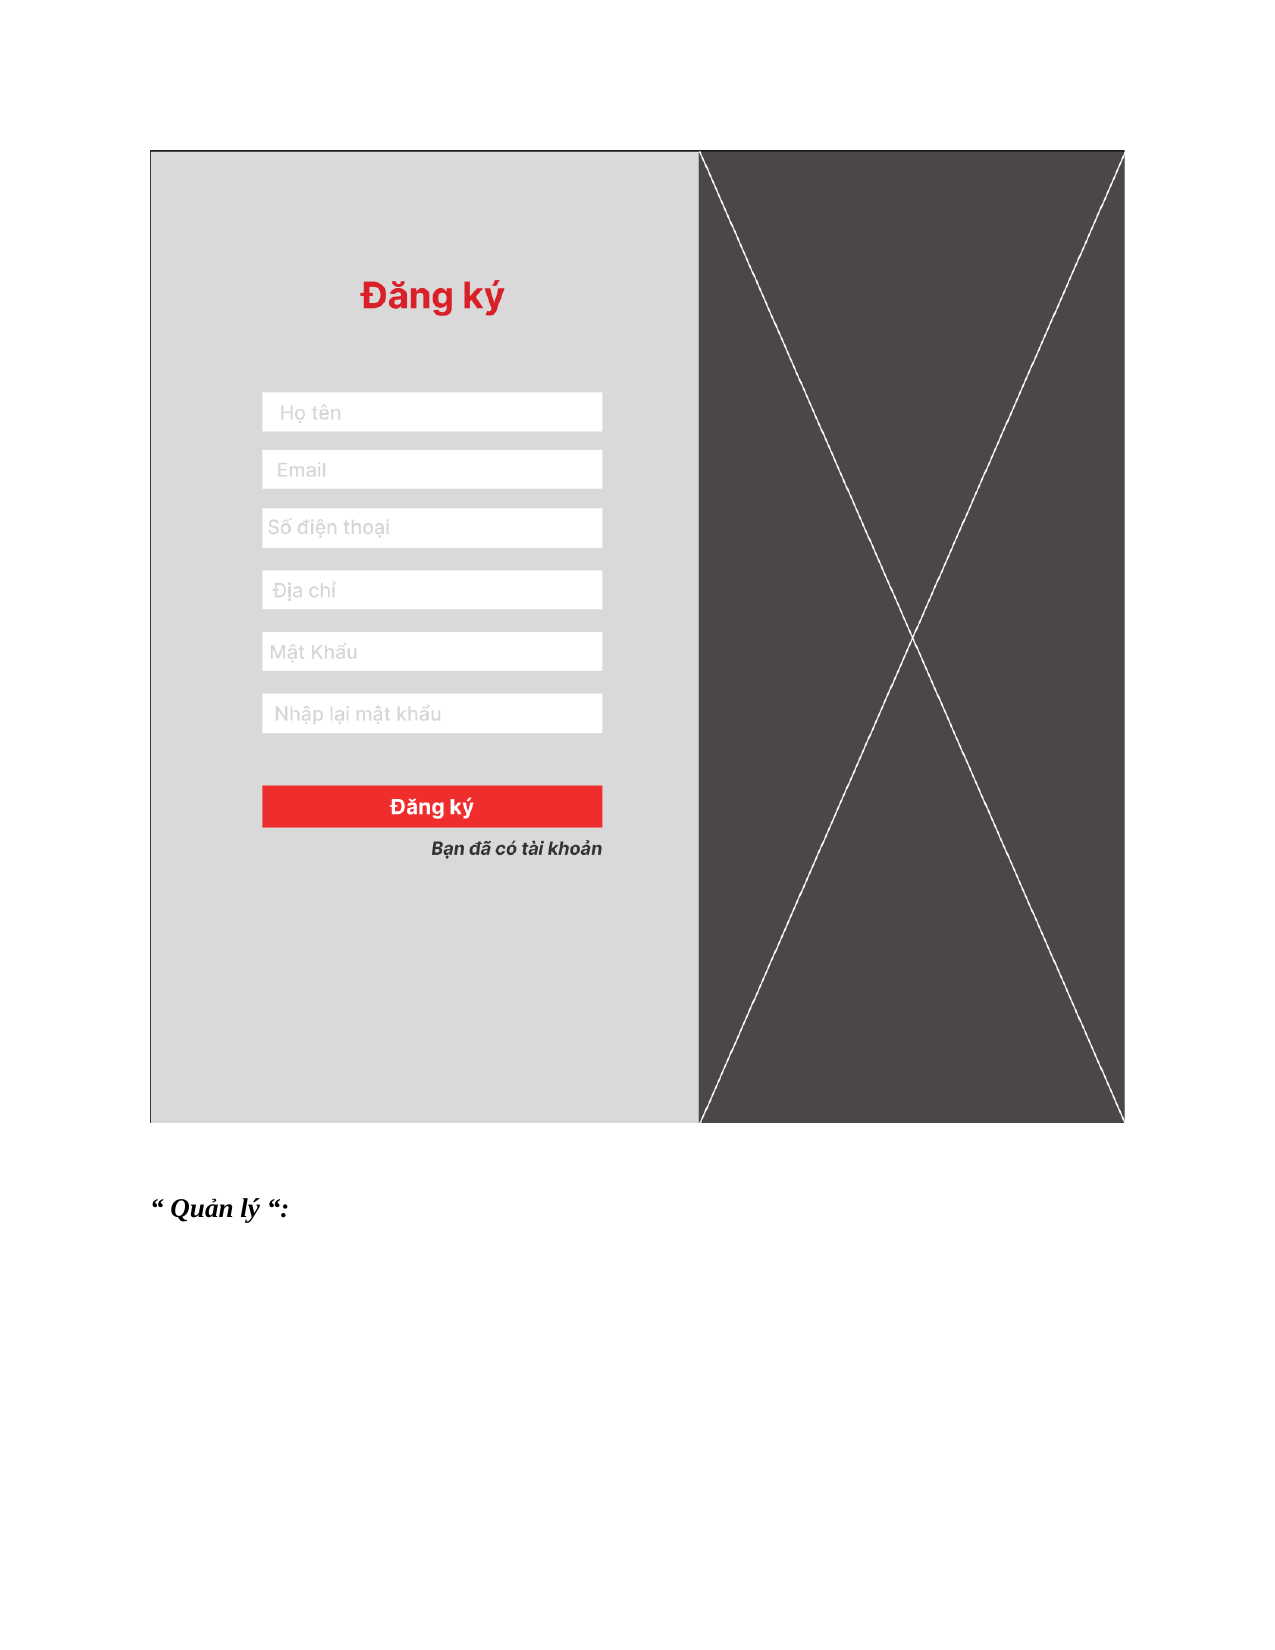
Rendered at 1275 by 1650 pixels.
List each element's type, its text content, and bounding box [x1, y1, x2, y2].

text “ Quản lý “: [150, 1192, 1125, 1223]
picture [150, 150, 1125, 1123]
